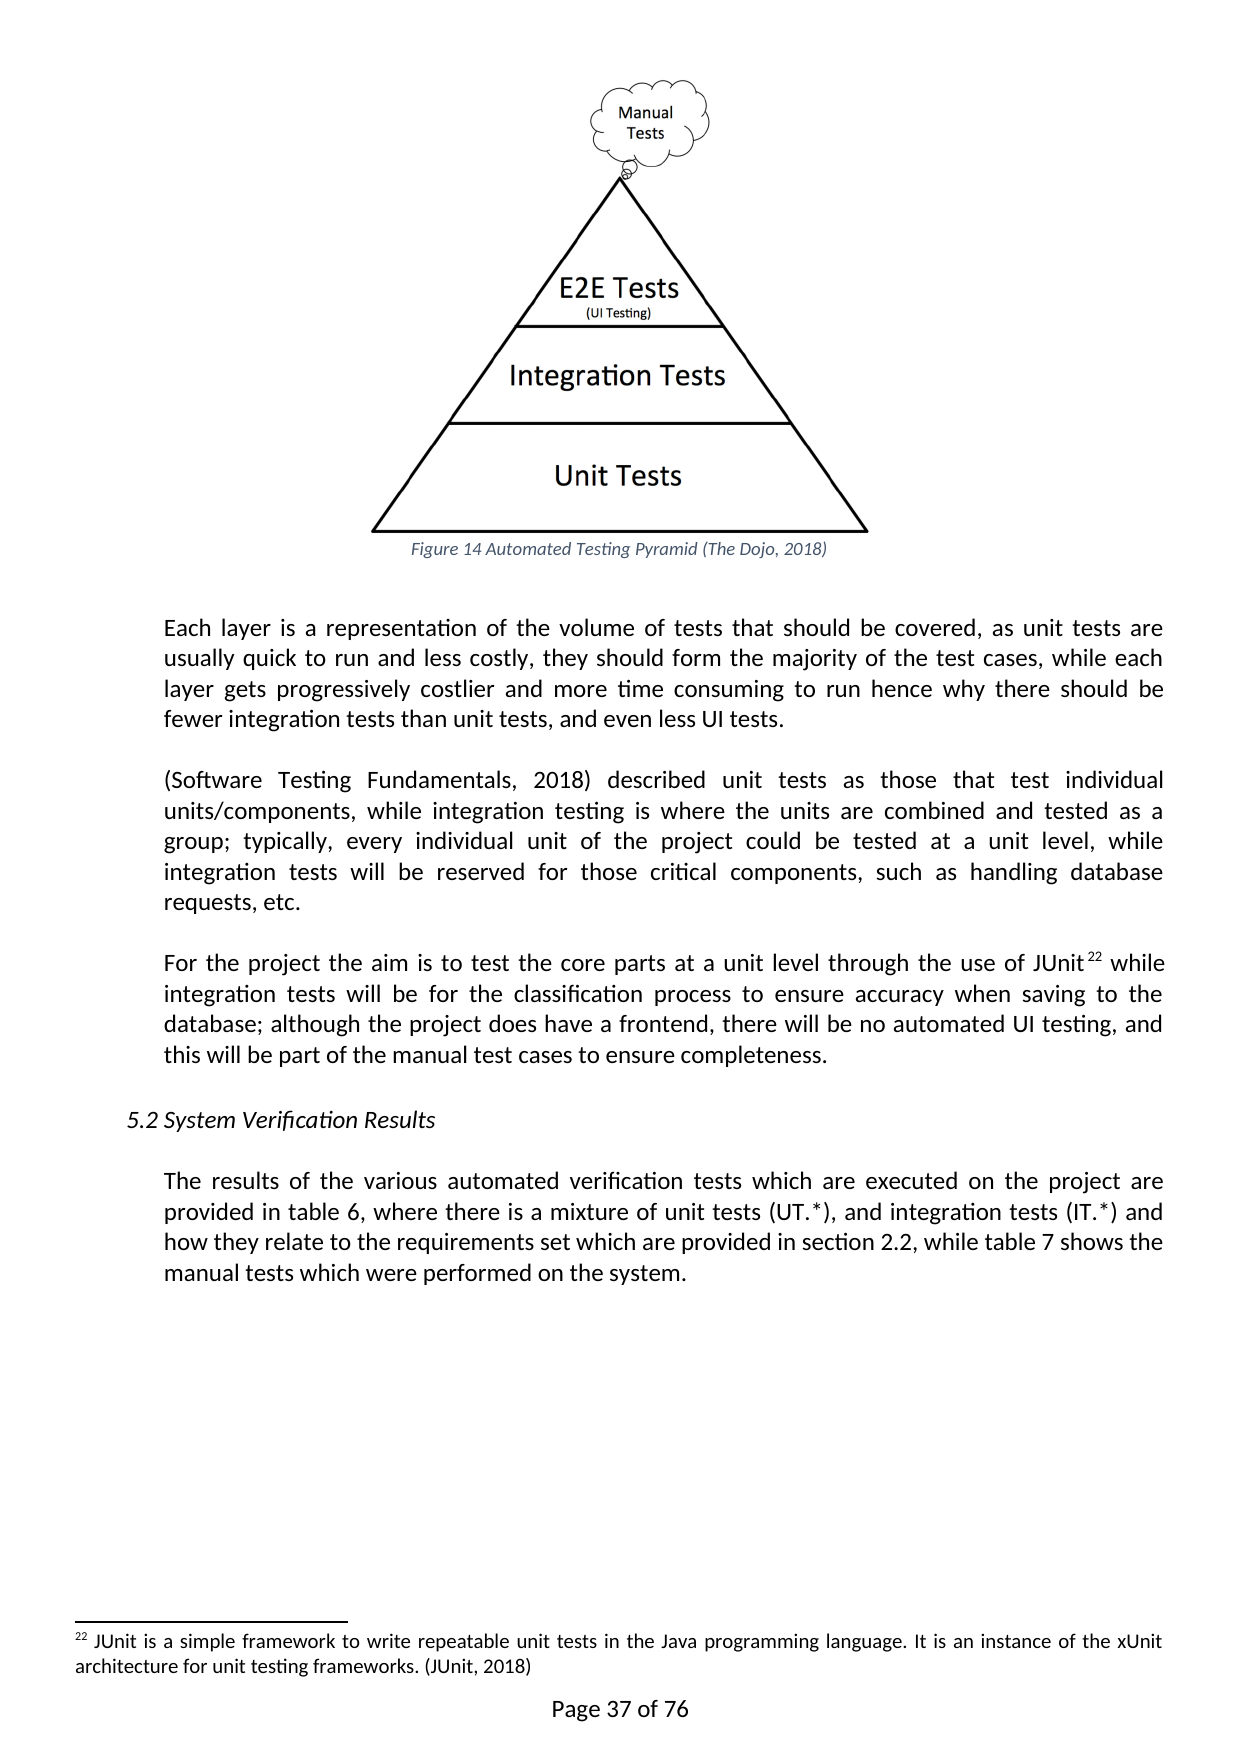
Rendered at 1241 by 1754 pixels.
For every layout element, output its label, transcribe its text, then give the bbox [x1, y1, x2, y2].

text Figure 14 Automated Testing Pyramid (The Dojo, 2018) [75, 537, 1165, 560]
text (Software Testing Fundamentals, 2018) described unit tests as those that test individual units/components, while integration testing is where the units are combined and tested as a group; typically, every individual unit of the project could be tested at a unit level, while integration tests will be reserved for those critical components, such as handling database requests, etc. [164, 764, 1165, 917]
text For the project the aim is to test the core parts at a unit level through the use of JUnit while integration tests will be for the classification process to ensure accuracy when saving to the database; although the project does have a frontend, there will be no automated UI testing, and this will be part of the manual test cases to ensure completeness. [164, 947, 1165, 1069]
picture [367, 75, 873, 538]
text Each layer is a representation of the volume of tests that should be covered, as unit tests are usually quick to run and less costly, they should form the majority of the test cases, while each layer gets progressively costlier and more time consuming to run hence why there should be fewer integration tests than unit tests, and even less UI tests. [164, 612, 1165, 734]
subtitle System Verification Results [126, 1104, 1165, 1135]
text The results of the various automated verification tests which are executed on the project are provided in table 6, where there is a mixture of unit tests (UT.*), and integration tests (IT.*) and how they relate to the requirements set which are provided in section 2.2, while table 7 shows the manual tests which were performed on the system. [164, 1165, 1165, 1287]
